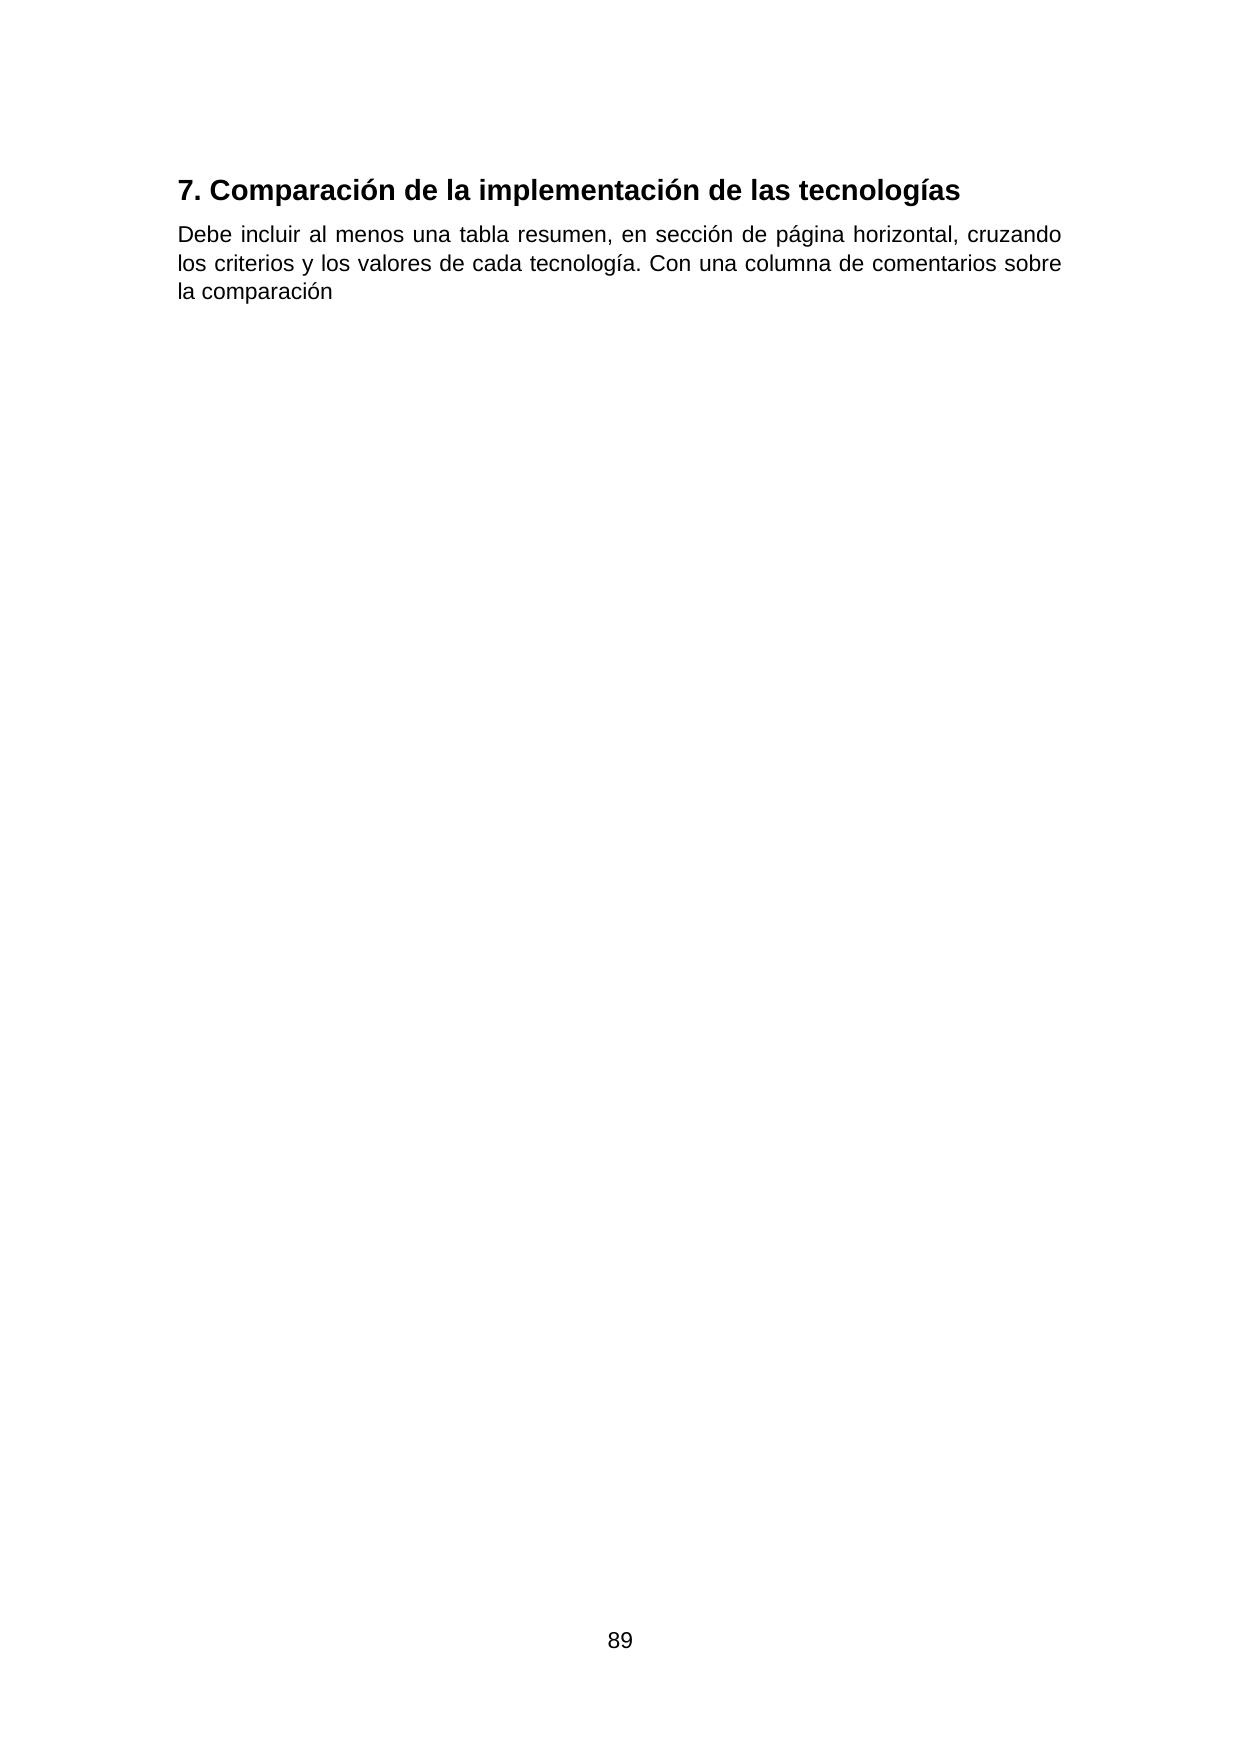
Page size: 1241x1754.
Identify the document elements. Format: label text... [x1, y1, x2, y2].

text Debe incluir al menos una tabla resumen, en sección de página horizontal, cruzando los criterios y los valores de cada tecnología. Con una columna de comentarios sobre la comparación [177, 221, 1063, 304]
subtitle 7. Comparación de la implementación de las tecnologías [177, 173, 1063, 206]
